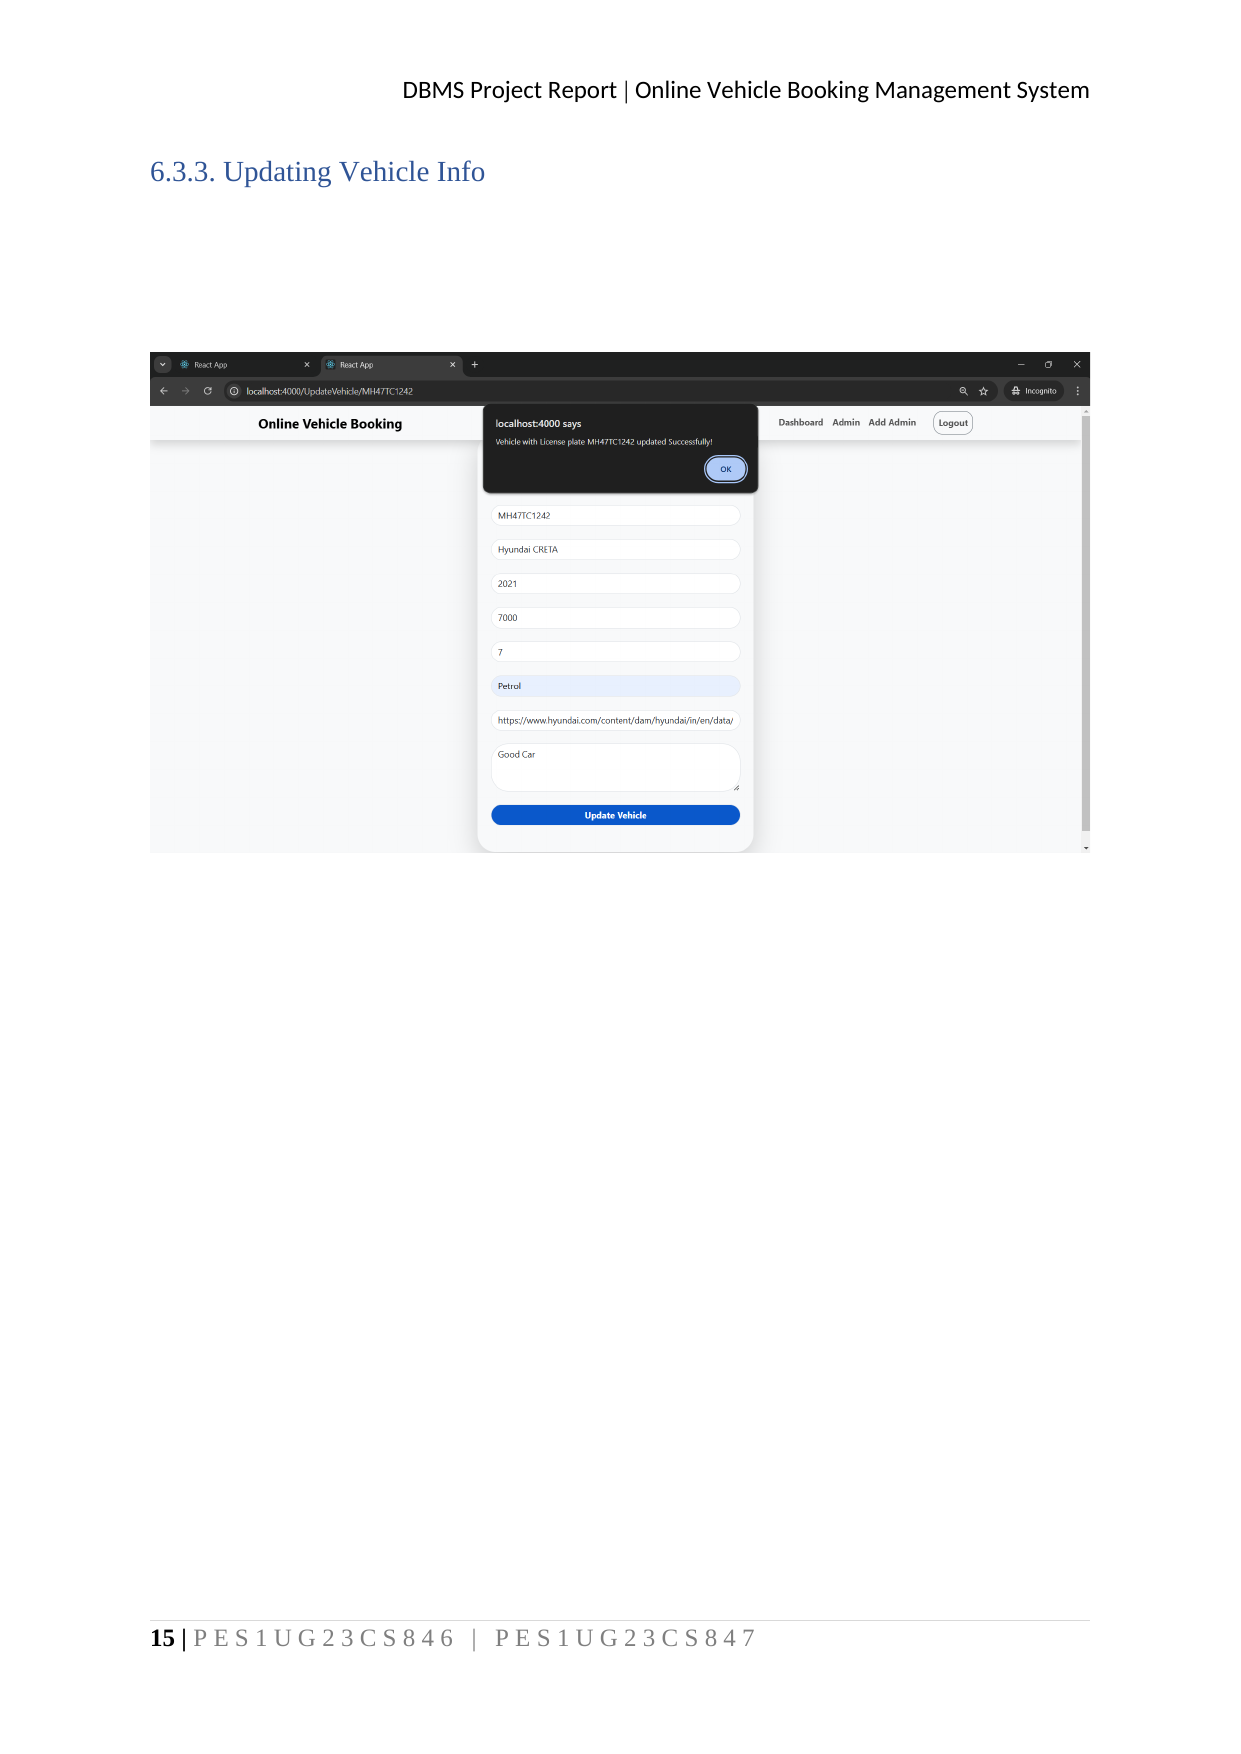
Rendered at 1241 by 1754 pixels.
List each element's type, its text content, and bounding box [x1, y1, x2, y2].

subtitle 6.3.3. Updating Vehicle Info [150, 154, 1090, 188]
picture [150, 352, 1091, 853]
